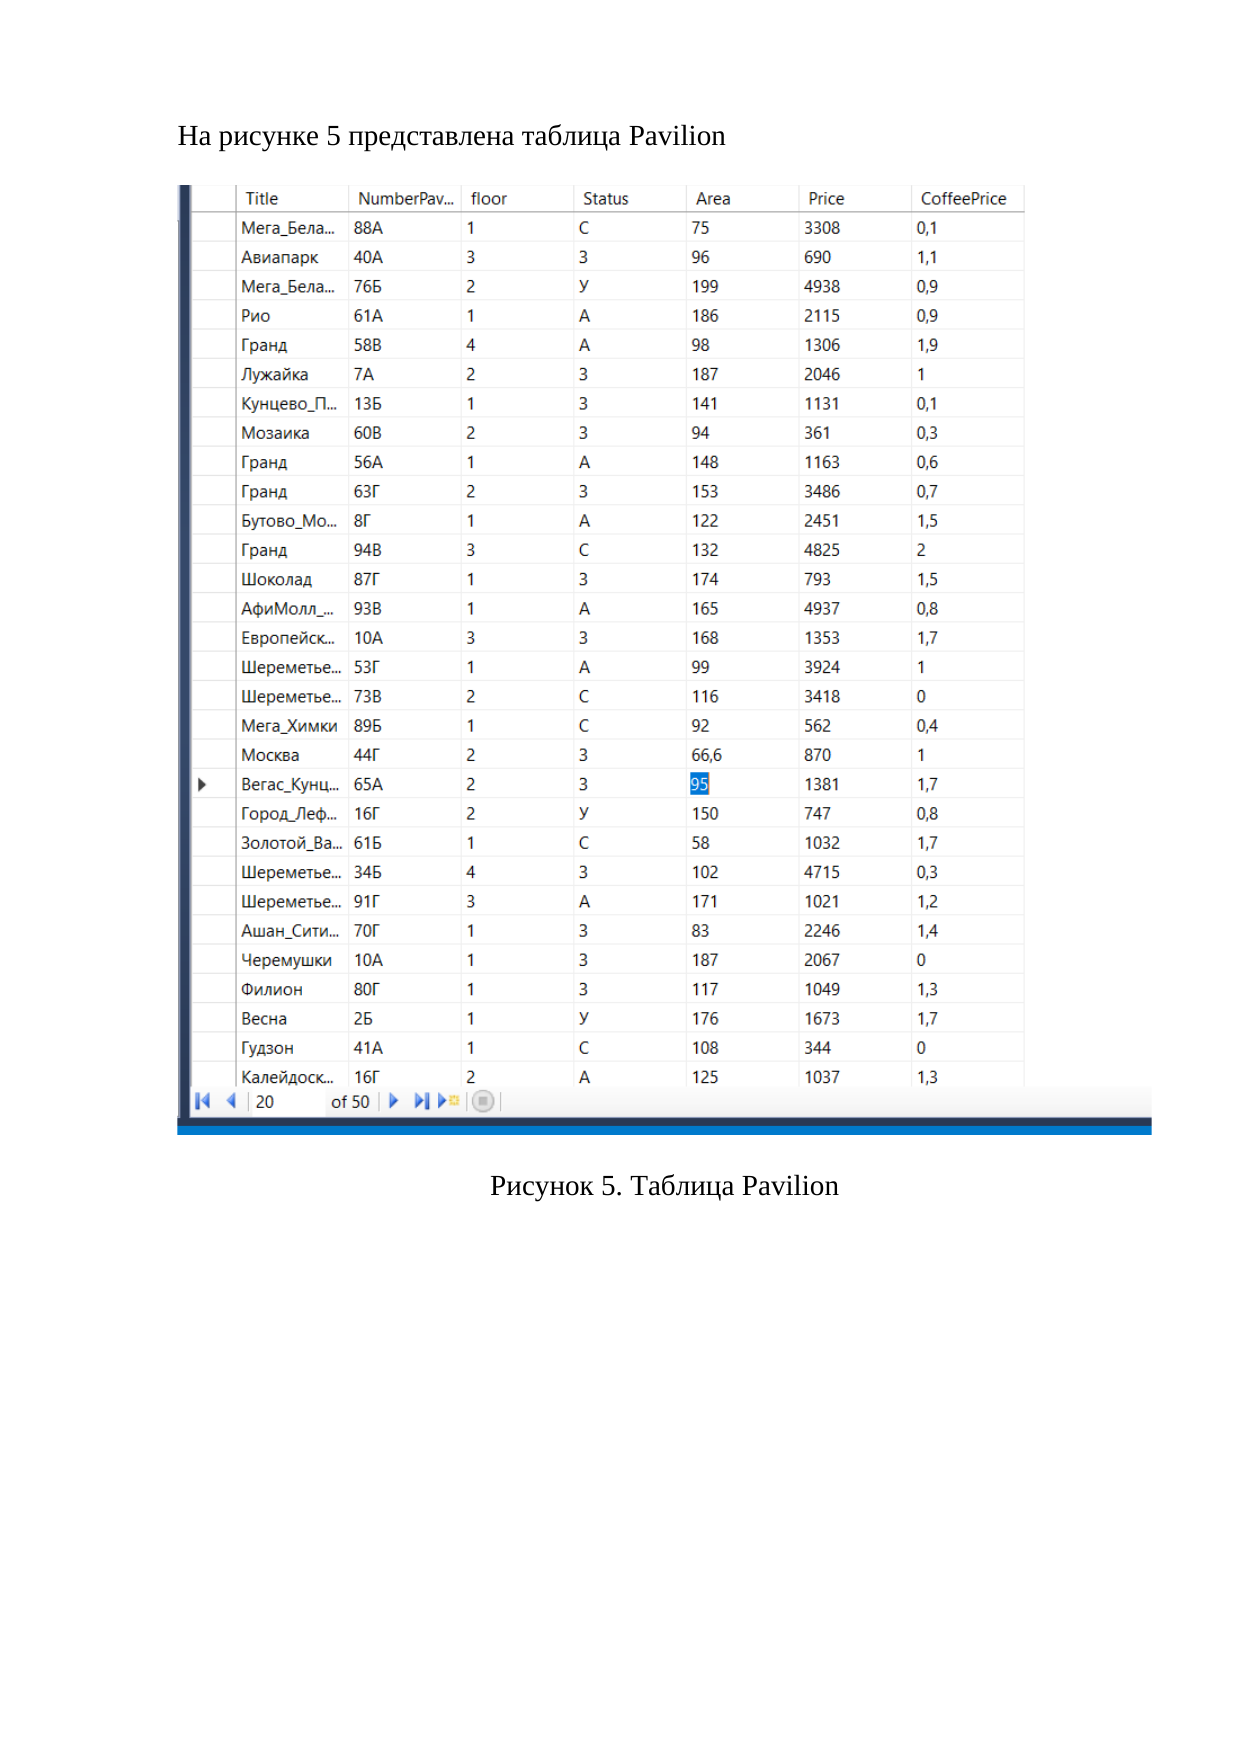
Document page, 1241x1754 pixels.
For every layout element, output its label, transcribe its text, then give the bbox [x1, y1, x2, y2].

text Рисунок 5. Таблица Pavilion [177, 1168, 1152, 1202]
text На рисунке 5 представлена таблица Pavilion [177, 118, 1152, 152]
picture [177, 185, 1152, 1135]
